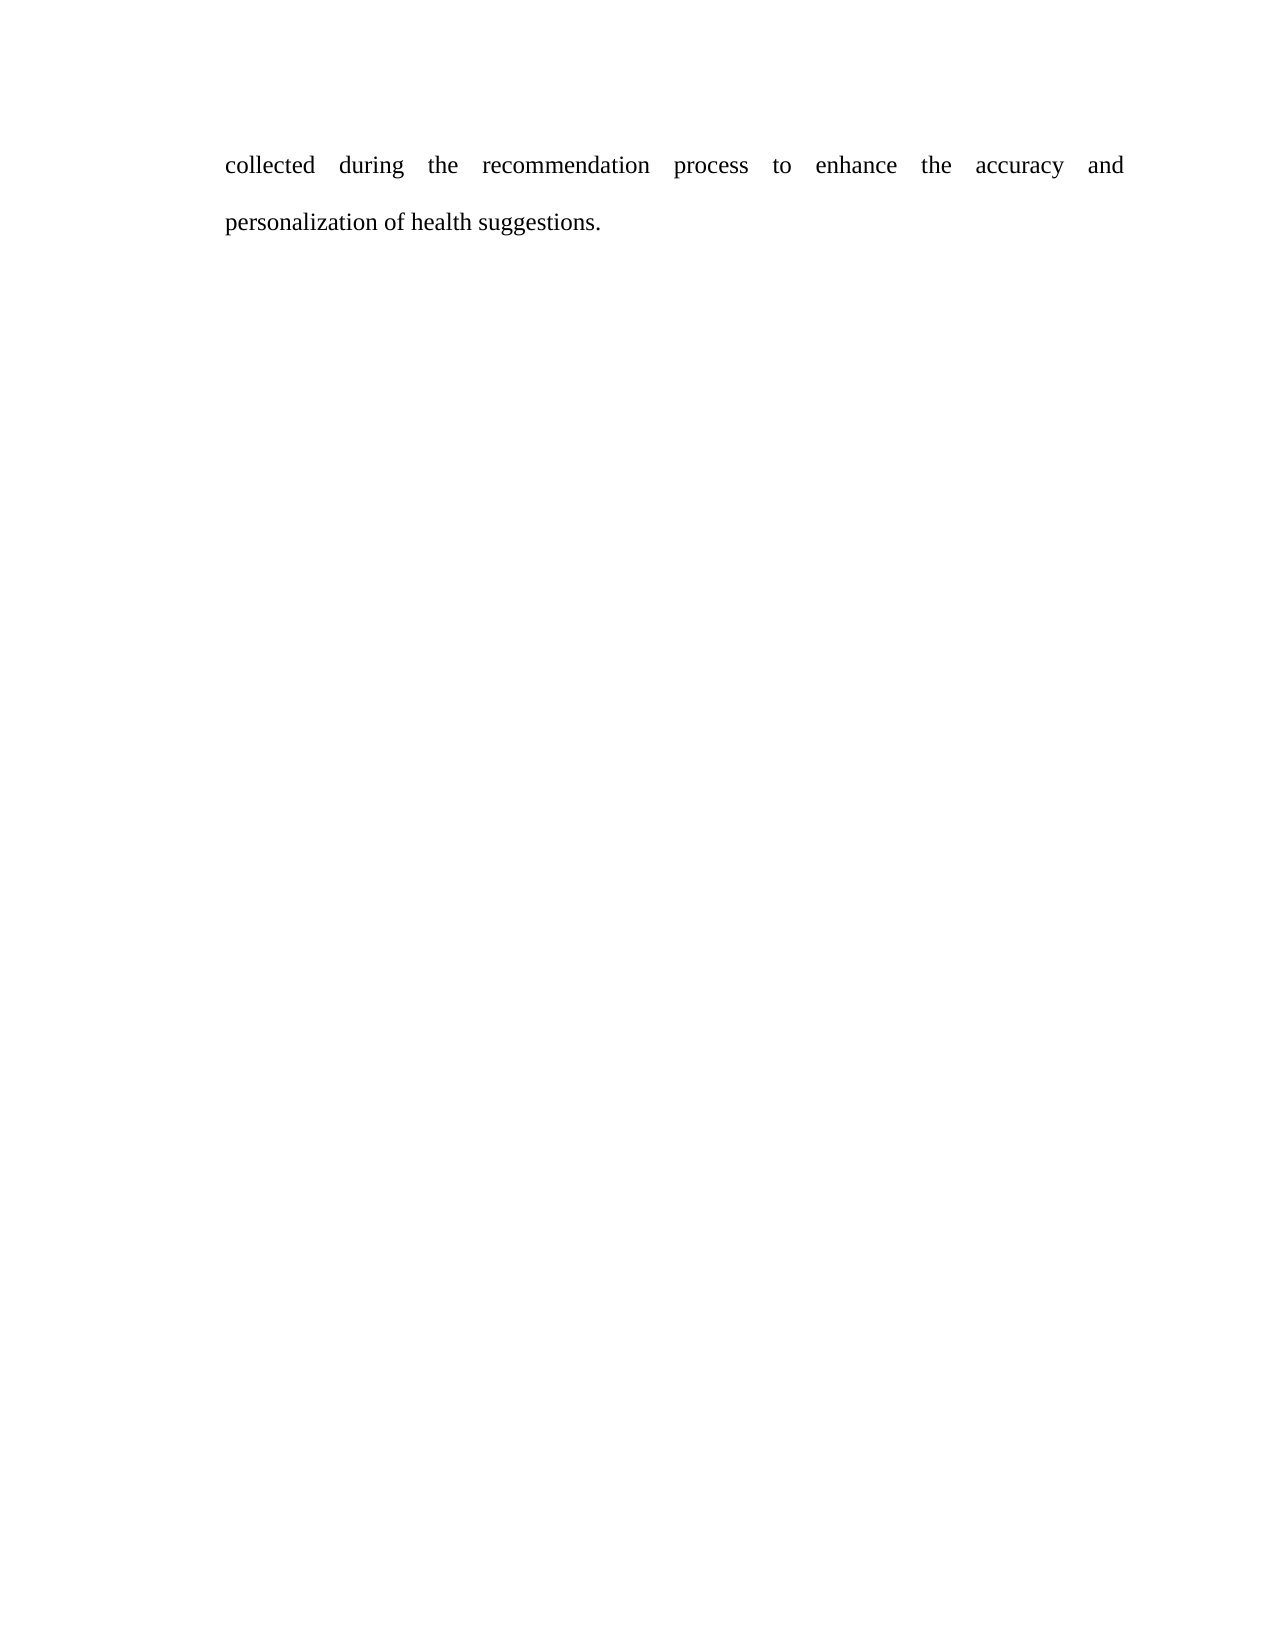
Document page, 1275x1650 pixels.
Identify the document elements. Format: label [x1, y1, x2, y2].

text [225, 150, 1125, 236]
